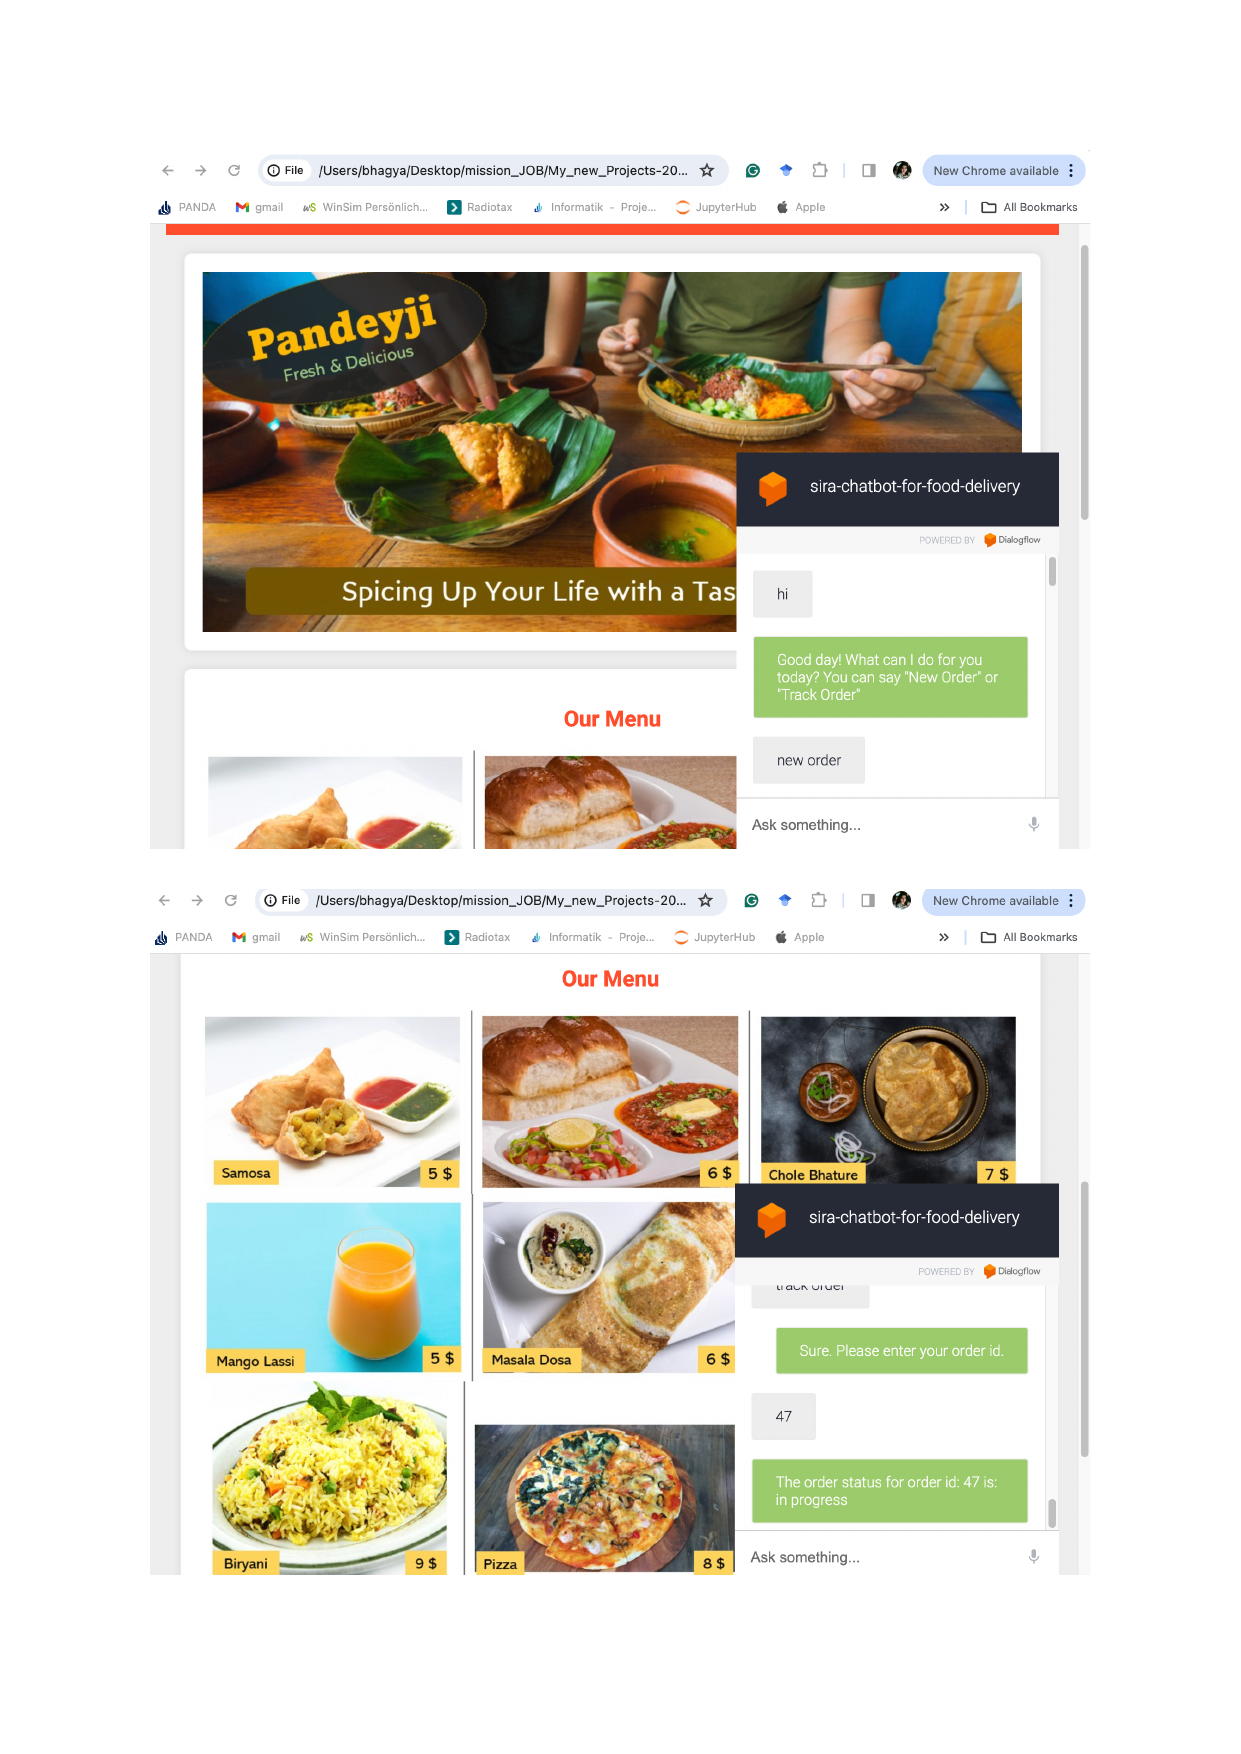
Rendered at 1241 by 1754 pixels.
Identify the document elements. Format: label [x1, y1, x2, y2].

picture [150, 889, 1091, 1575]
picture [150, 150, 1091, 849]
